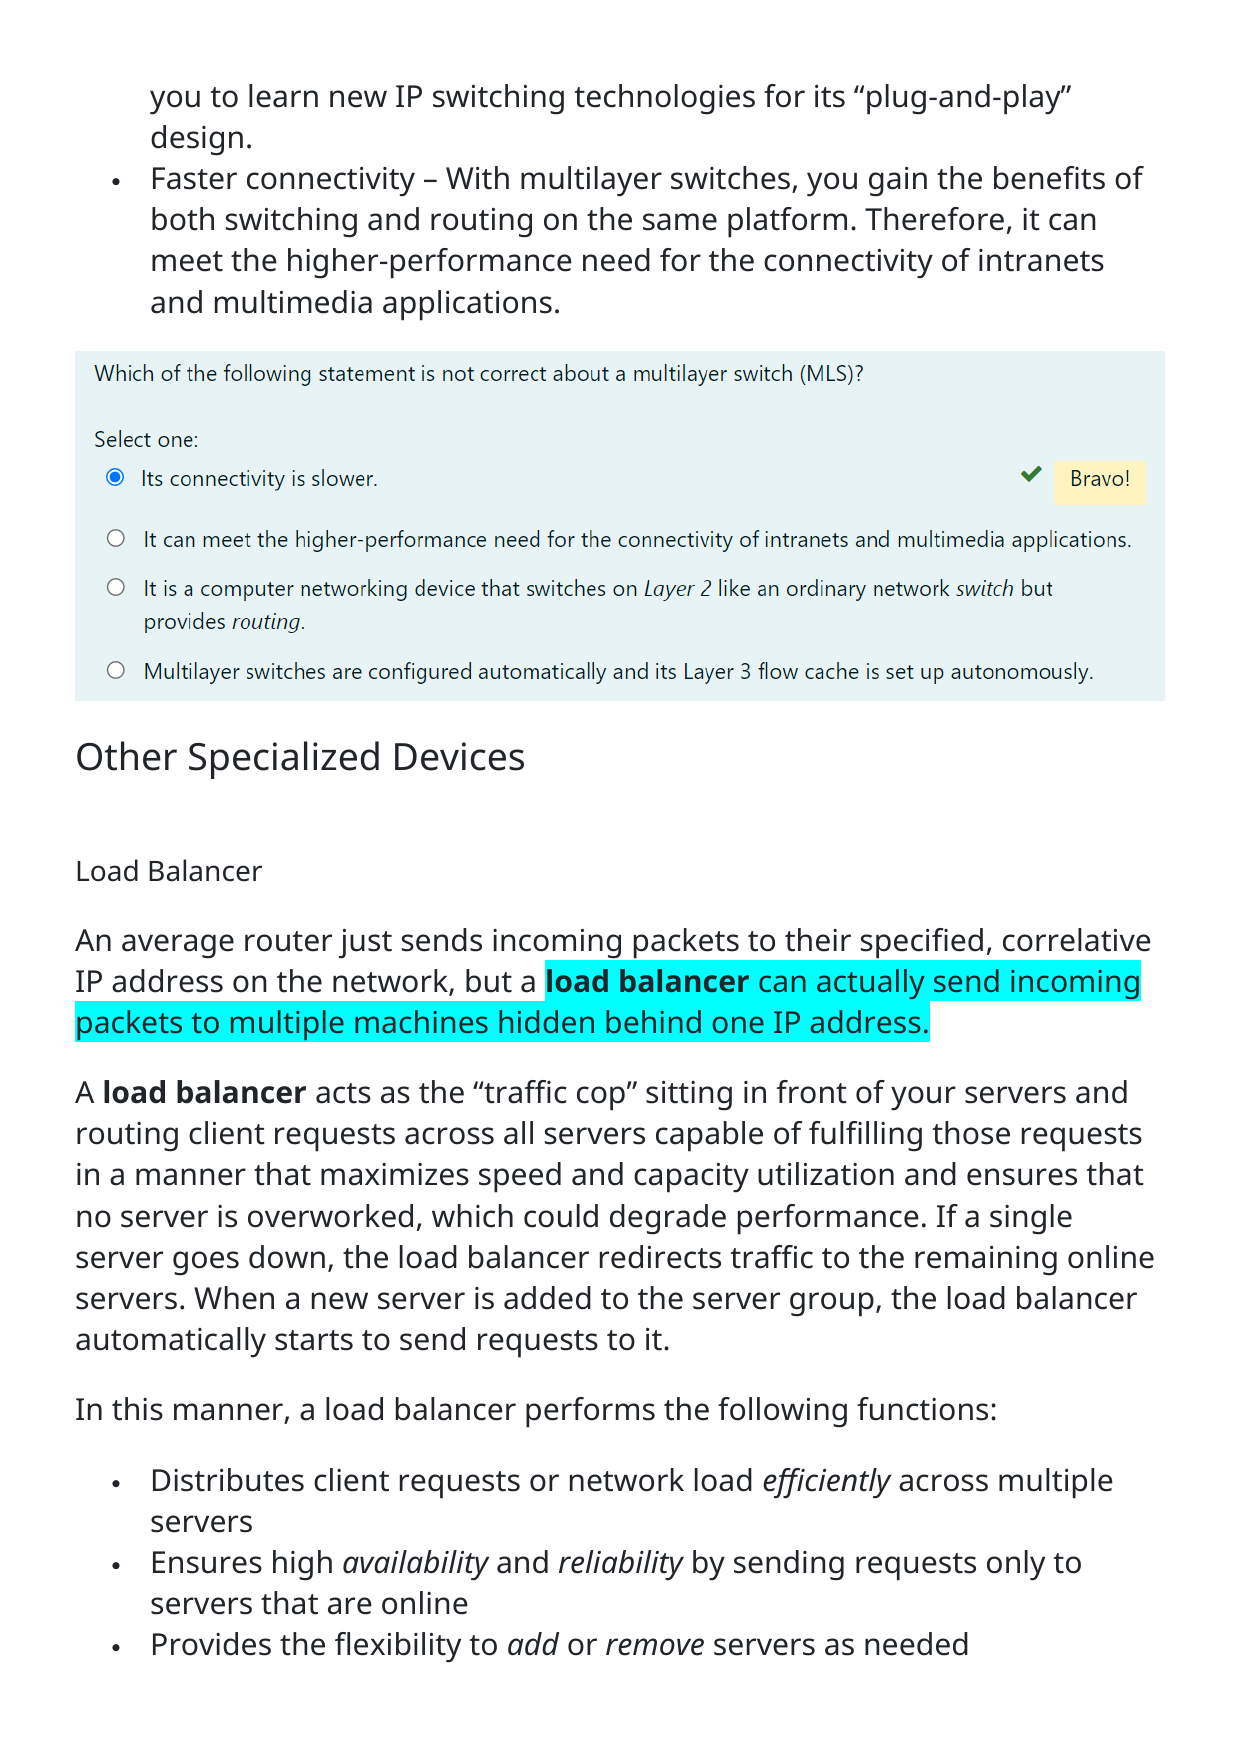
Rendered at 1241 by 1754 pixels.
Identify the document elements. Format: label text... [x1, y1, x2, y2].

list Distributes client requests or network load efficiently across multiple servers [112, 1459, 1165, 1541]
text In this manner, a load balancer performs the following functions: [75, 1388, 1165, 1429]
text A load balancer acts as the “traffic cop” sitting in front of your servers and routing client requests across all servers capable of fulfilling those requests in a manner that maximizes speed and capacity utilization and ensures that no server is overworked, which could degrade performance. If a single server goes down, the load balancer redirects traffic to the remaining online servers. When a new server is added to the server group, the load balancer automatically starts to send requests to it. [75, 1071, 1165, 1359]
text Other Specialized Devices [75, 730, 1165, 781]
list Provides the flexibility to add or remove servers as needed [112, 1623, 1165, 1664]
text Load Balancer [75, 851, 1165, 889]
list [112, 75, 1165, 157]
text An average router just sends incoming packets to their specified, correlative IP address on the network, but a load balancer can actually send incoming packets to multiple machines hidden behind one IP address. [75, 919, 1165, 1042]
list Ensures high availability and reliability by sending requests only to servers that are online [112, 1541, 1165, 1623]
picture [75, 351, 1166, 701]
list Faster connectivity – With multilayer switches, you gain the benefits of both switching and routing on the same platform. Therefore, it can meet the higher-performance need for the connectivity of intranets and multimedia applications. [112, 157, 1165, 322]
